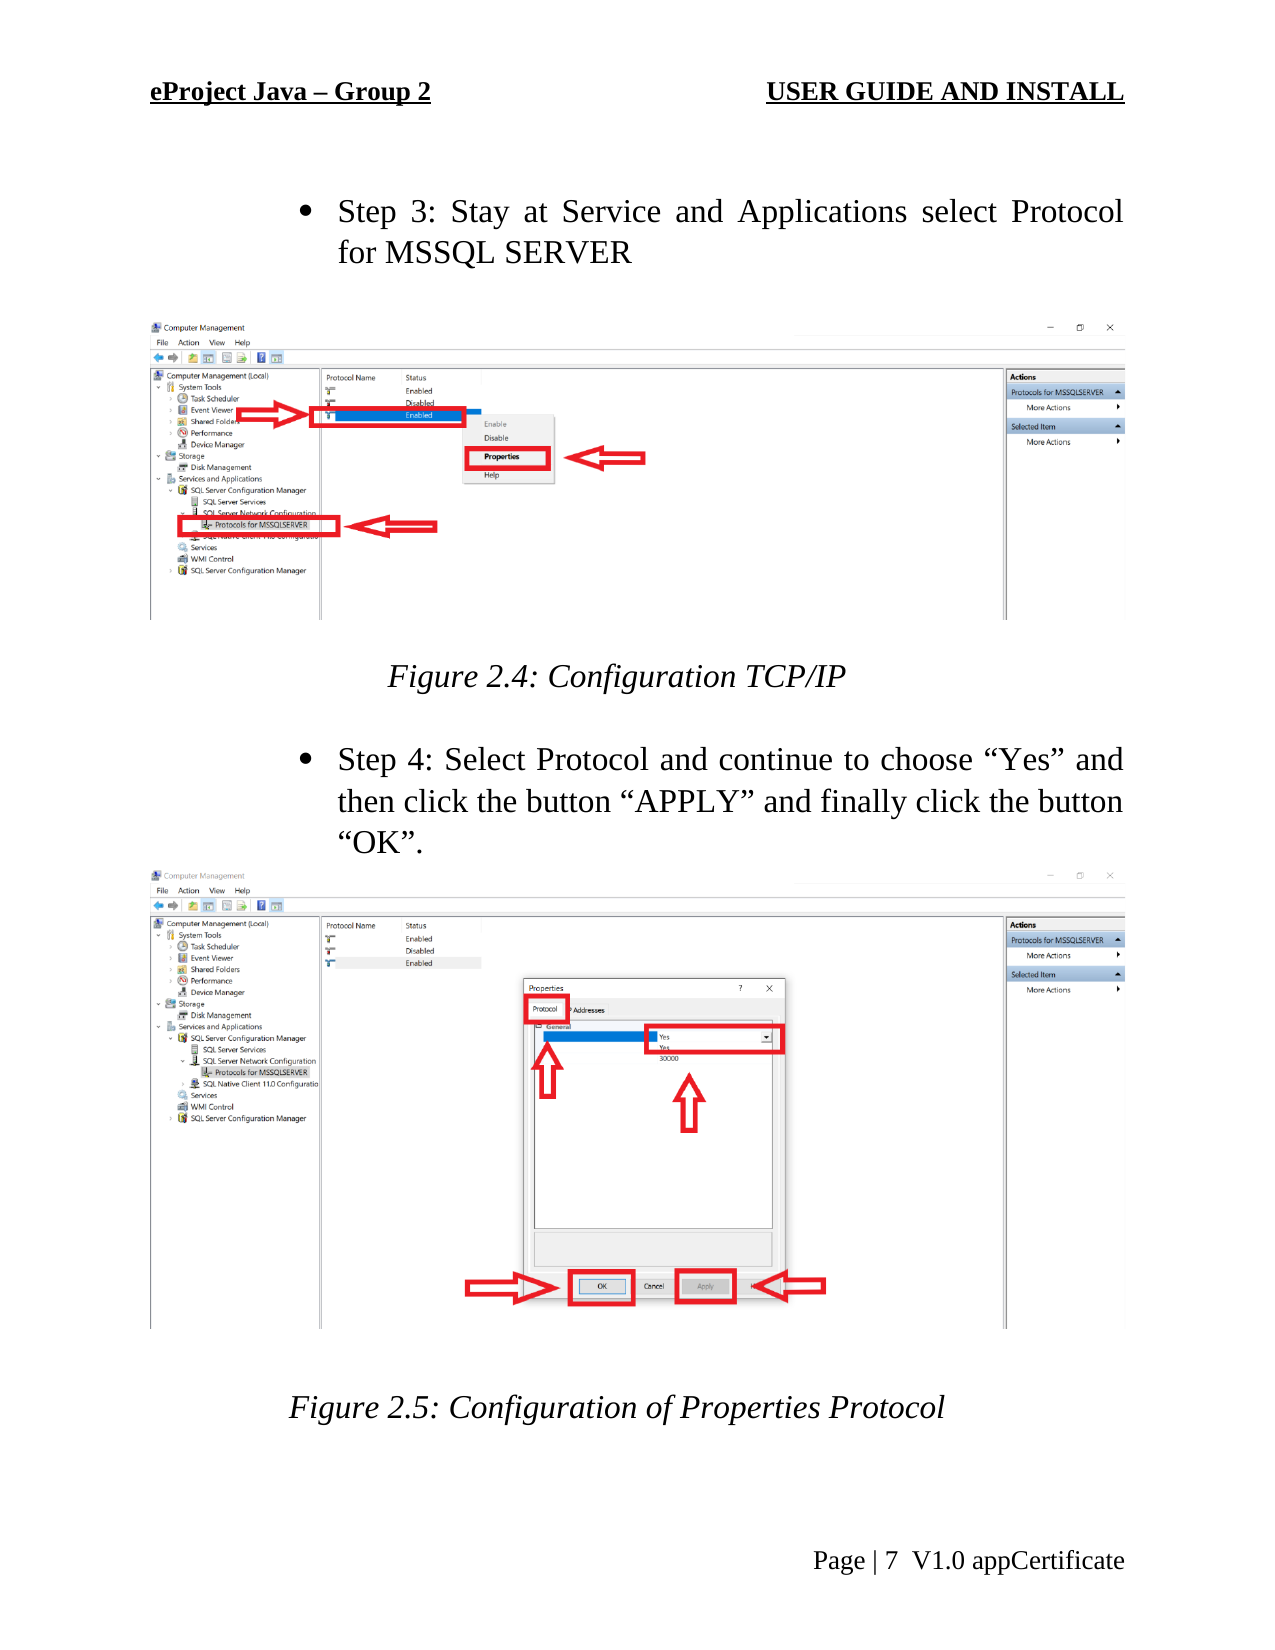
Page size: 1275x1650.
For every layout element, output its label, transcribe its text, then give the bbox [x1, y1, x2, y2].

list Step 3: Stay at Service and Applications select Protocol for MSSQL SERVER [300, 191, 1125, 271]
list Step 4: Select Protocol and continue to choose “Yes” and then click the button “APPLY” and finally click the button “OK”. [300, 740, 1125, 861]
picture [150, 320, 1125, 620]
picture [150, 869, 1125, 1329]
